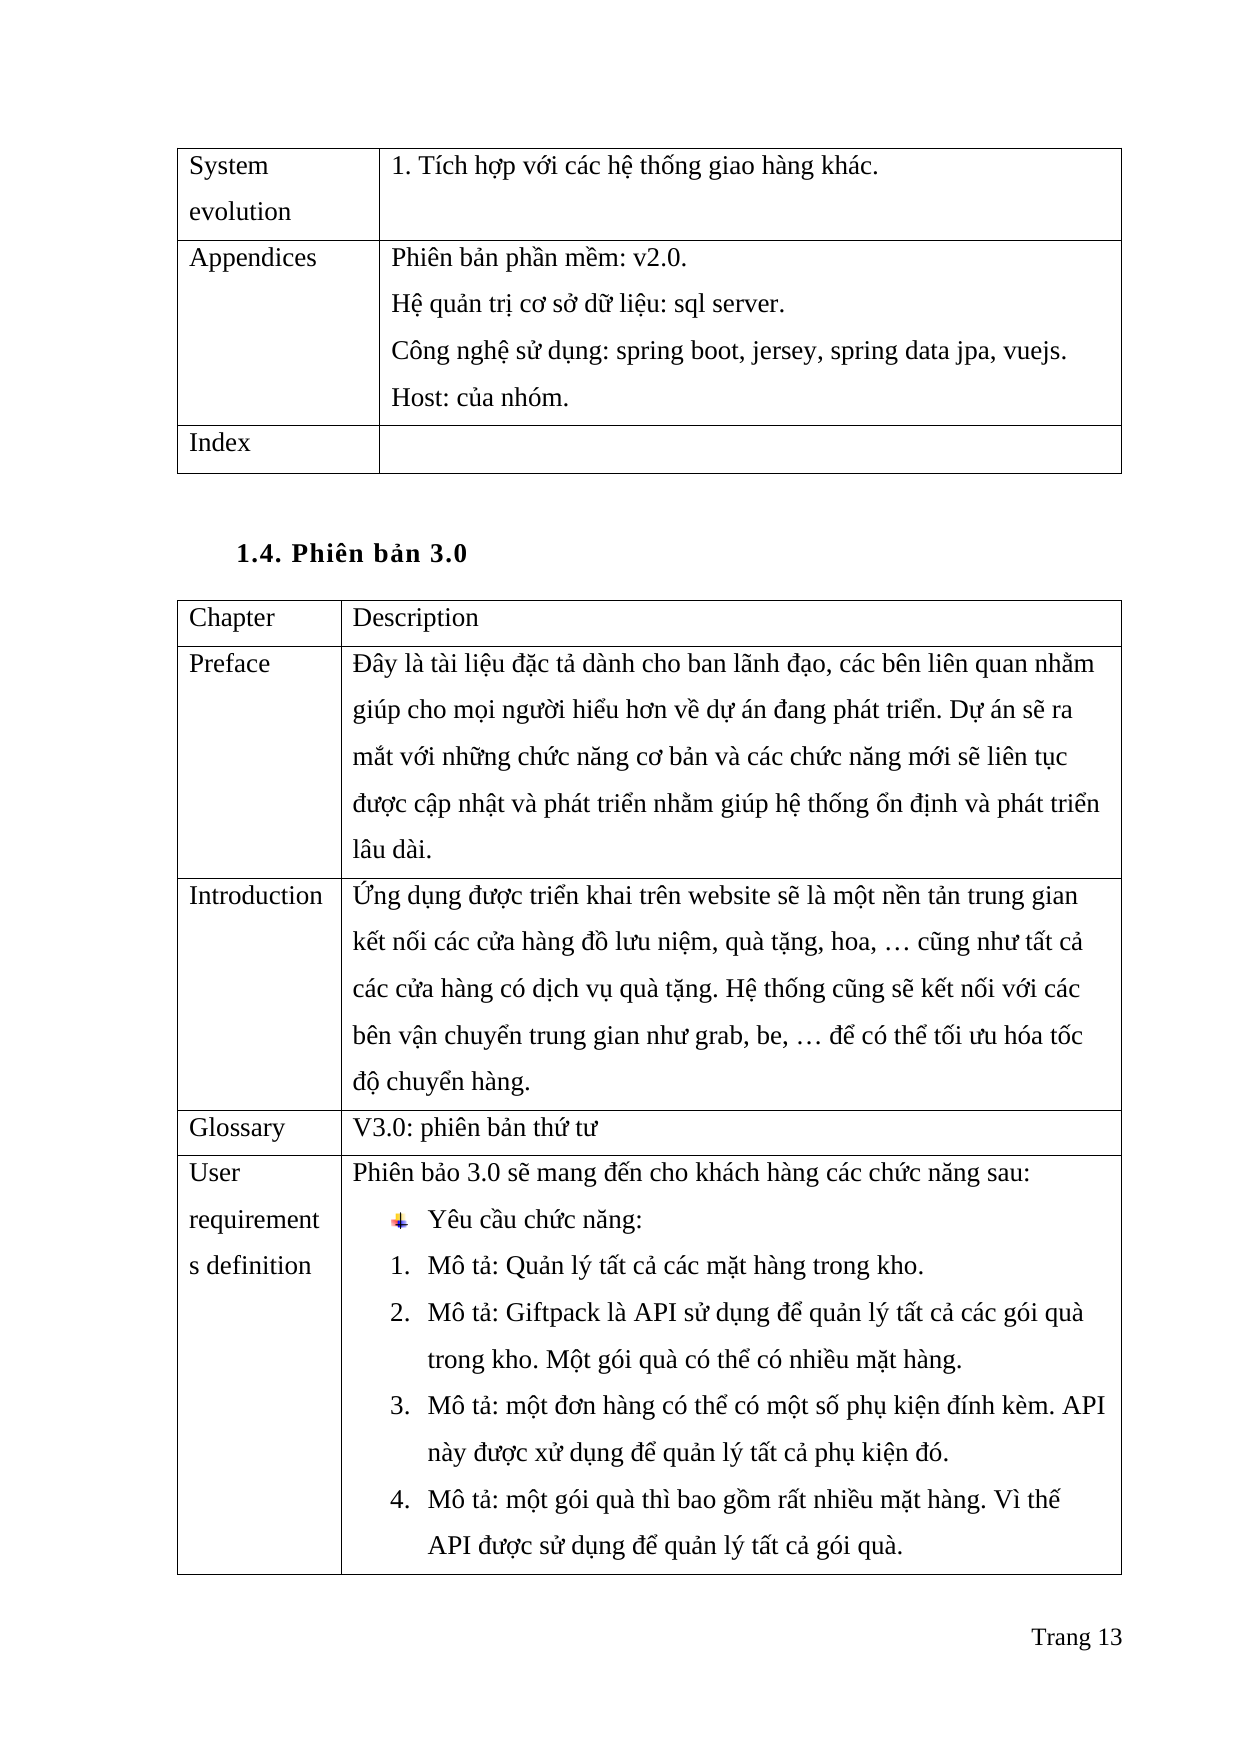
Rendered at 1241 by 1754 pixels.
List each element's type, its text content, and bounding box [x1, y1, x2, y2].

table_header Chapter [178, 601, 341, 646]
table_cell Đây là tài liệu đặc tả dành cho ban lãnh đạo, các bên liên quan nhằm giúp cho mọi người hiểu hơn về dự án đang phát triển. Dự án sẽ ra mắt với những chức năng cơ bản và các chức năng mới sẽ liên tục được cập nhật và phát triển nhằm giúp hệ thống ổn định và phát triển lâu dài. [342, 647, 1121, 878]
table_cell 1. Tích hợp với các hệ thống giao hàng khác. [380, 149, 1121, 240]
table_cell System evolution [178, 149, 379, 240]
table_cell Introduction [178, 879, 341, 1110]
table_header Description [342, 601, 1121, 646]
table_cell [380, 426, 1121, 473]
table_cell Preface [178, 647, 341, 878]
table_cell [178, 1156, 341, 1574]
table_cell Index [178, 426, 379, 473]
table_cell V3.0: phiên bản thứ tư [342, 1111, 1121, 1155]
subtitle 1.4. Phiên bản 3.0 [236, 537, 1122, 568]
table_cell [342, 1156, 1121, 1574]
table_cell Phiên bản phần mềm: v2.0. Hệ quản trị cơ sở dữ liệu: sql server. Công nghệ sử dụng: spring boot, jersey, spring data jpa, vuejs. Host: của nhóm. [380, 241, 1121, 425]
picture [391, 1211, 408, 1229]
table_cell Appendices [178, 241, 379, 425]
table_cell Glossary [178, 1111, 341, 1155]
table_cell Ứng dụng được triển khai trên website sẽ là một nền tản trung gian kết nối các cửa hàng đồ lưu niệm, quà tặng, hoa, … cũng như tất cả các cửa hàng có dịch vụ quà tặng. Hệ thống cũng sẽ kết nối với các bên vận chuyển trung gian như grab, be, … để có thể tối ưu hóa tốc độ chuyển hàng. [342, 879, 1121, 1110]
